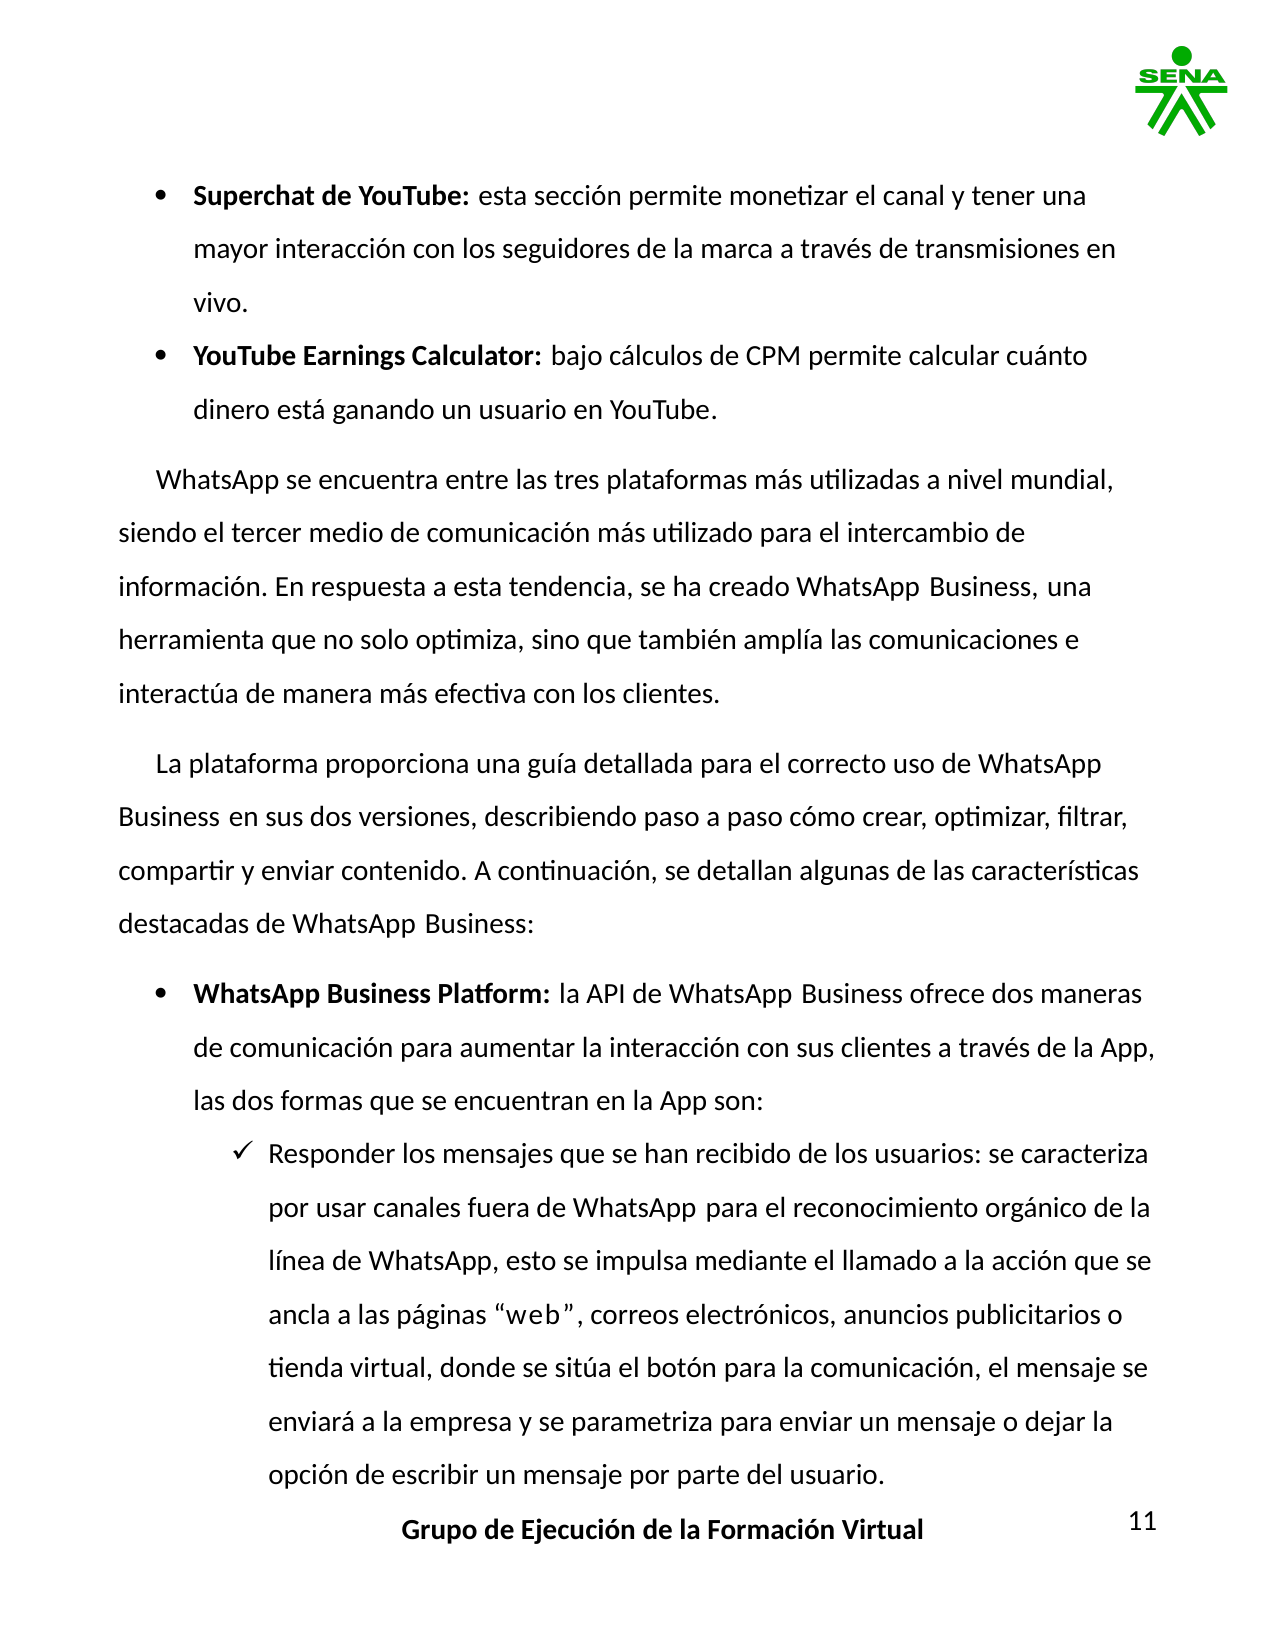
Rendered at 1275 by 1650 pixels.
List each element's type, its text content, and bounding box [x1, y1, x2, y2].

picture [1135, 46, 1228, 136]
list YouTube Earnings Calculator: bajo cálculos de CPM permite calcular cuánto dinero está ganando un usuario en YouTube. [156, 337, 1157, 427]
list Responder los mensajes que se han recibido de los usuarios: se caracteriza por usar canales fuera de WhatsApp para el reconocimiento orgánico de la línea de WhatsApp, esto se impulsa mediante el llamado a la acción que se ancla a las páginas “web”, correos electrónicos, anuncios publicitarios o tienda virtual, donde se sitúa el botón para la comunicación, el mensaje se enviará a la empresa y se parametriza para enviar un mensaje o dejar la opción de escribir un mensaje por parte del usuario. [231, 1136, 1157, 1492]
list Superchat de YouTube: esta sección permite monetizar el canal y tener una mayor interacción con los seguidores de la marca a través de transmisiones en vivo. [156, 177, 1157, 320]
list WhatsApp Business Platform: la API de WhatsApp Business ofrece dos maneras de comunicación para aumentar la interacción con sus clientes a través de la App, las dos formas que se encuentran en la App son: [156, 975, 1157, 1118]
text La plataforma proporciona una guía detallada para el correcto uso de WhatsApp Business en sus dos versiones, describiendo paso a paso cómo crear, optimizar, filtrar, compartir y enviar contenido. A continuación, se detallan algunas de las características destacadas de WhatsApp Business: [118, 745, 1157, 941]
text WhatsApp se encuentra entre las tres plataformas más utilizadas a nivel mundial, siendo el tercer medio de comunicación más utilizado para el intercambio de información. En respuesta a esta tendencia, se ha creado WhatsApp Business, una herramienta que no solo optimiza, sino que también amplía las comunicaciones e interactúa de manera más efectiva con los clientes. [118, 461, 1157, 710]
